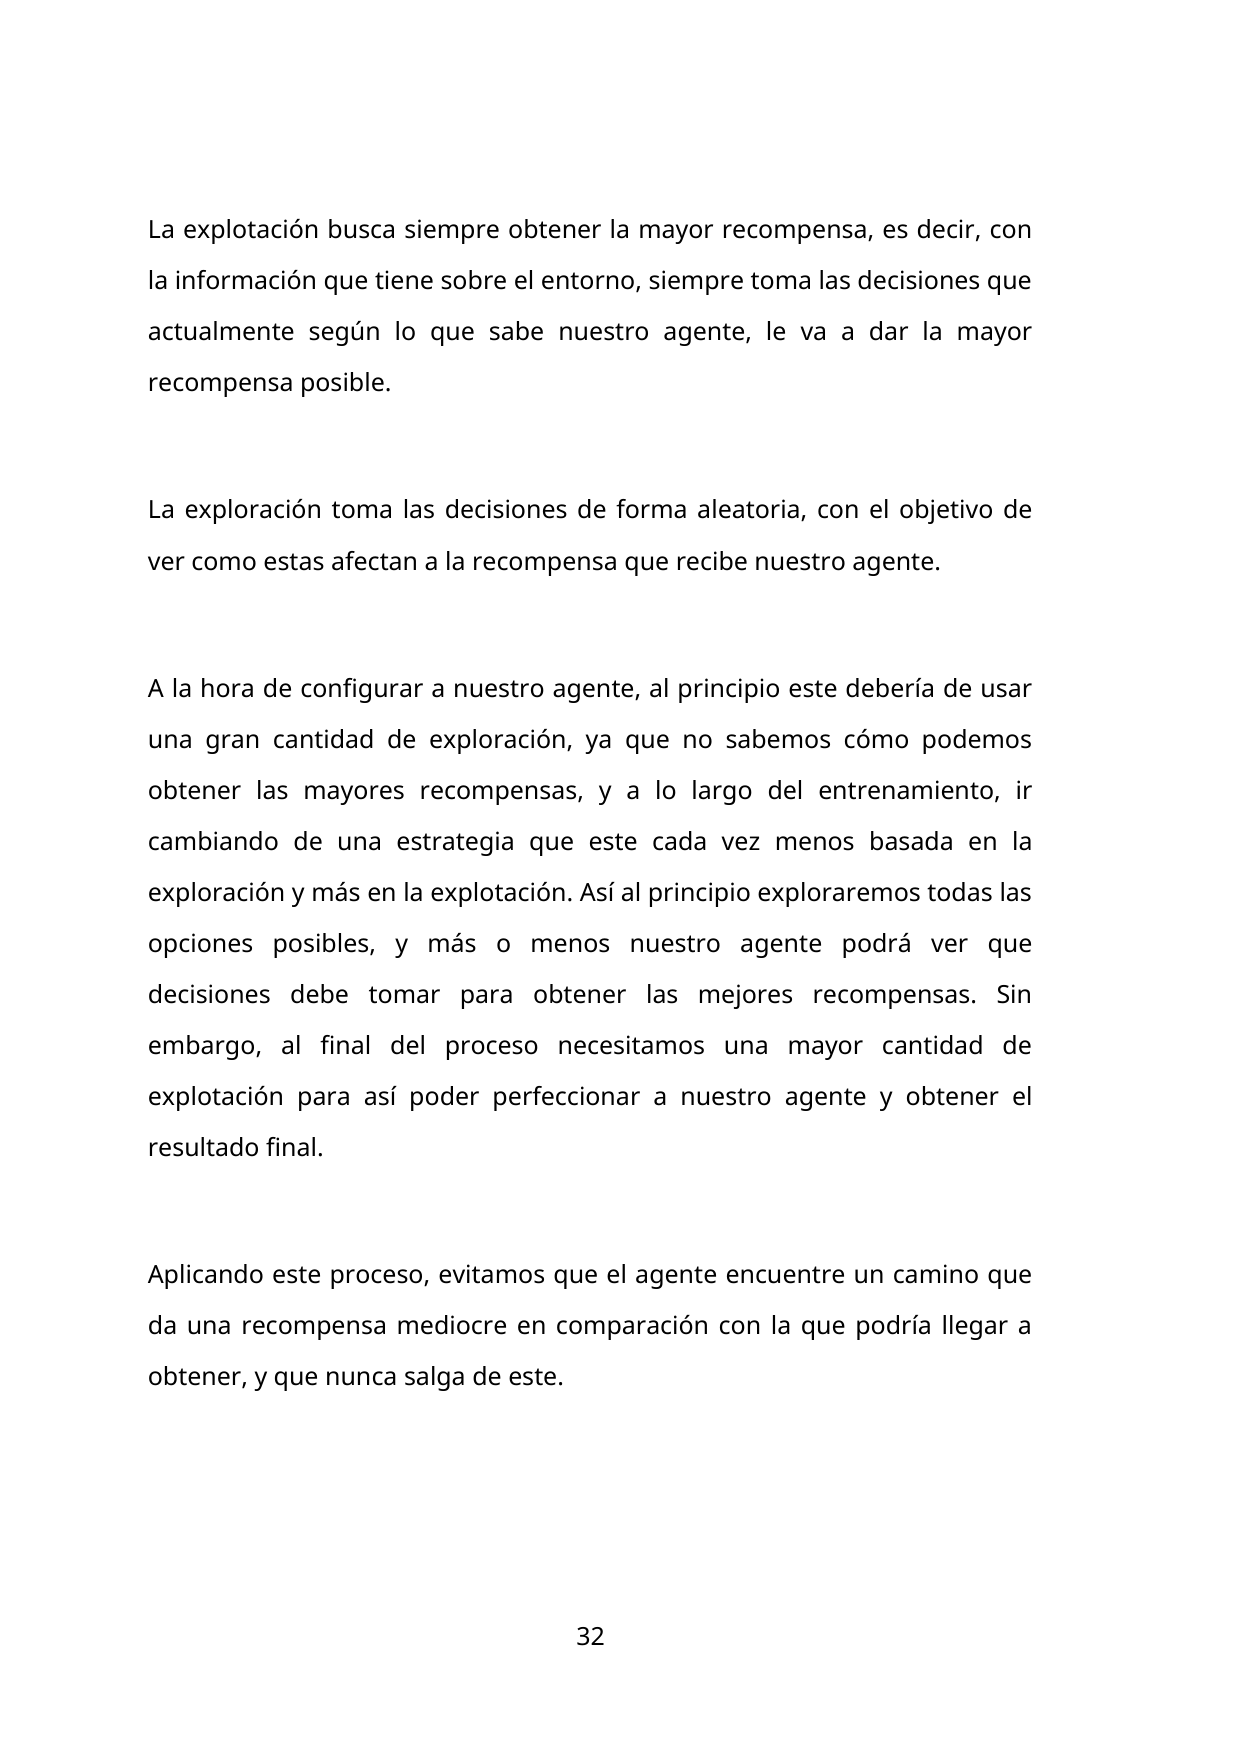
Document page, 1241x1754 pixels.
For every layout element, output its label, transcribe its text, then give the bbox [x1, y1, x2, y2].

text A la hora de configurar a nuestro agente, al principio este debería de usar una gran cantidad de exploración, ya que no sabemos cómo podemos obtener las mayores recompensas, y a lo largo del entrenamiento, ir cambiando de una estrategia que este cada vez menos basada en la exploración y más en la explotación. Así al principio exploraremos todas las opciones posibles, y más o menos nuestro agente podrá ver que decisiones debe tomar para obtener las mejores recompensas. Sin embargo, al final del proceso necesitamos una mayor cantidad de explotación para así poder perfeccionar a nuestro agente y obtener el resultado final. [148, 670, 1033, 1164]
text Aplicando este proceso, evitamos que el agente encuentre un camino que da una recompensa mediocre en comparación con la que podría llegar a obtener, y que nunca salga de este. [148, 1257, 1033, 1393]
text La exploración toma las decisiones de forma aleatoria, con el objetivo de ver como estas afectan a la recompensa que recibe nuestro agente. [148, 492, 1033, 577]
text La explotación busca siempre obtener la mayor recompensa, es decir, con la información que tiene sobre el entorno, siempre toma las decisiones que actualmente según lo que sabe nuestro agente, le va a dar la mayor recompensa posible. [148, 212, 1033, 399]
